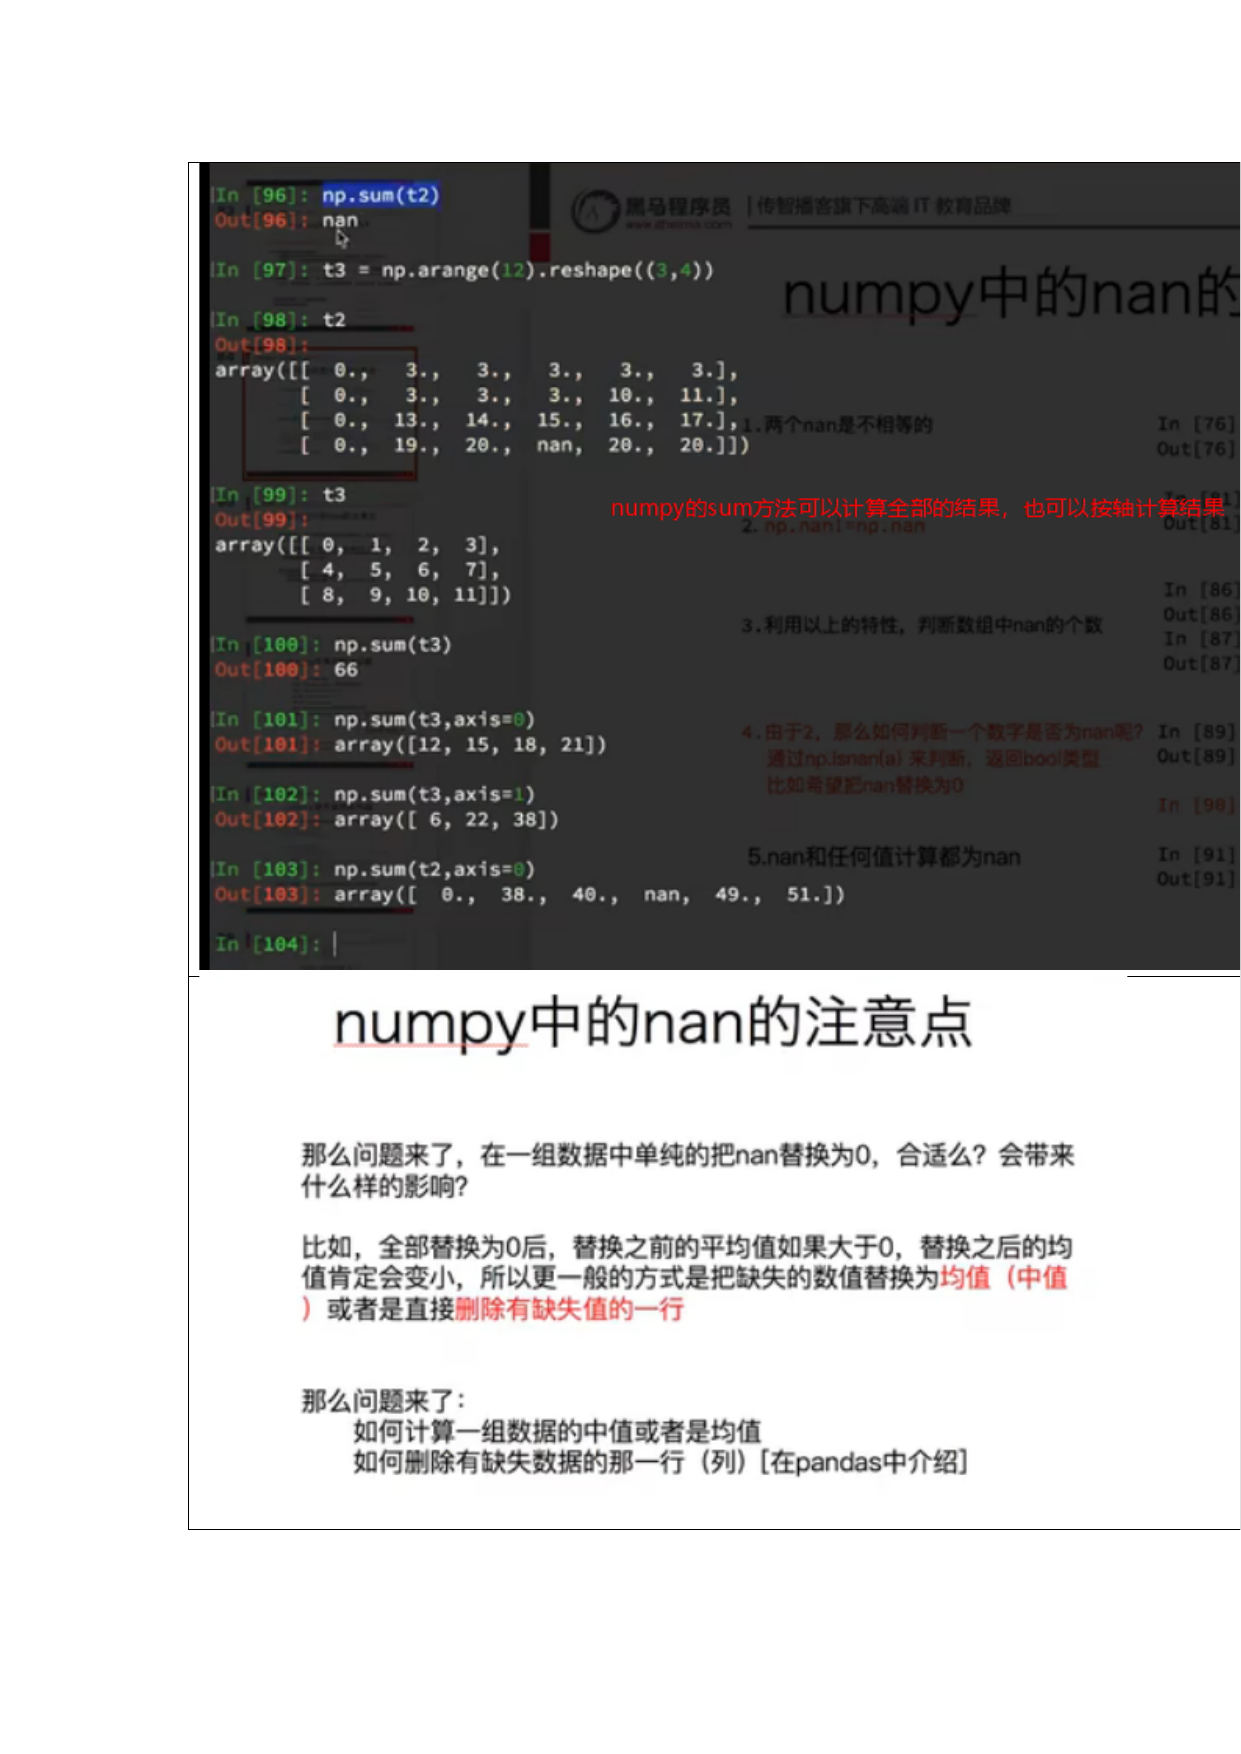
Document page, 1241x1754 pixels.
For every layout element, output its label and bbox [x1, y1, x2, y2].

picture [199, 976, 1128, 1497]
table_cell [189, 977, 1240, 1529]
picture [199, 163, 1241, 970]
table_cell [189, 163, 1240, 976]
